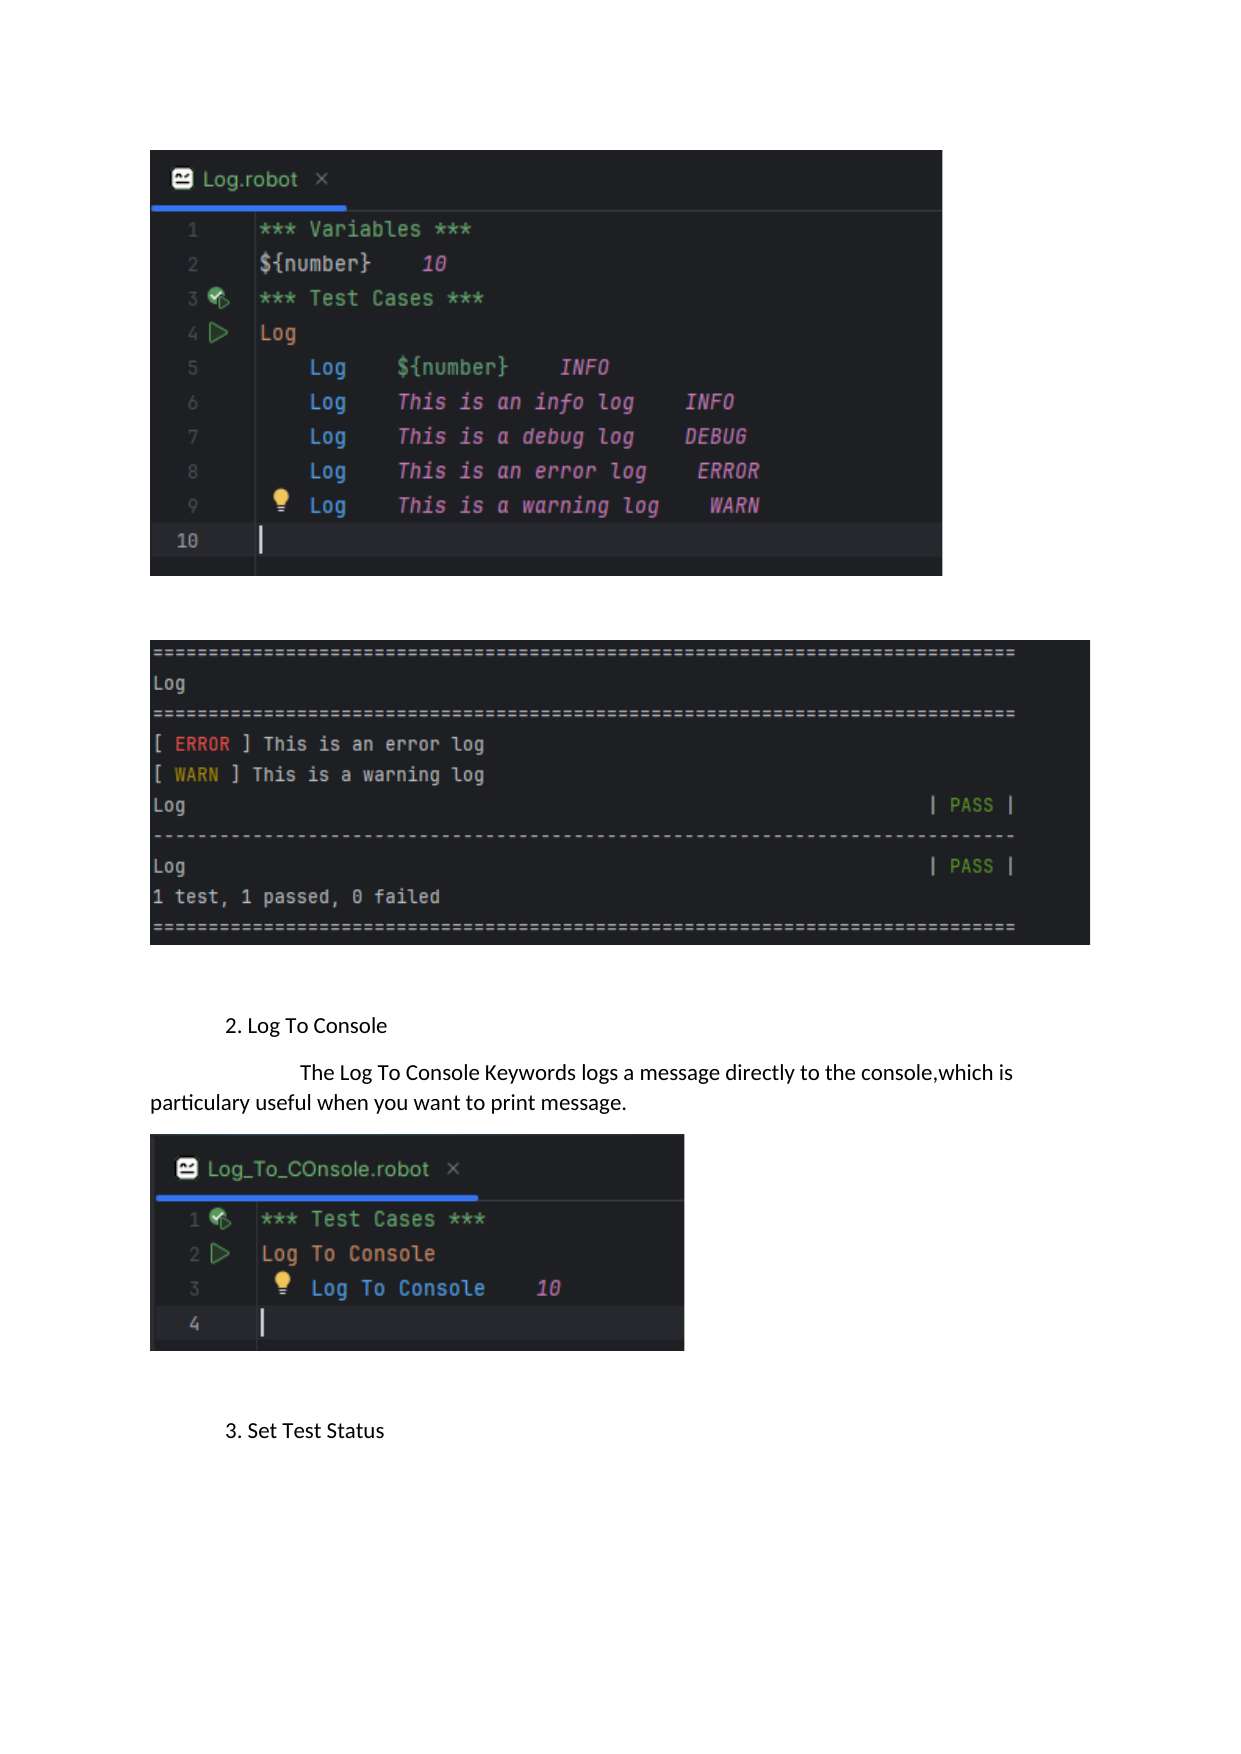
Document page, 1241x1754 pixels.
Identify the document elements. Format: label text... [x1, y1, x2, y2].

picture [150, 640, 1091, 945]
text 2. Log To Console [150, 1011, 1090, 1039]
picture [150, 1134, 685, 1351]
picture [150, 150, 943, 576]
text The Log To Console Keywords logs a message directly to the console,which is particulary useful when you want to print message. [150, 1058, 1090, 1116]
text 3. Set Test Status [150, 1416, 1090, 1444]
